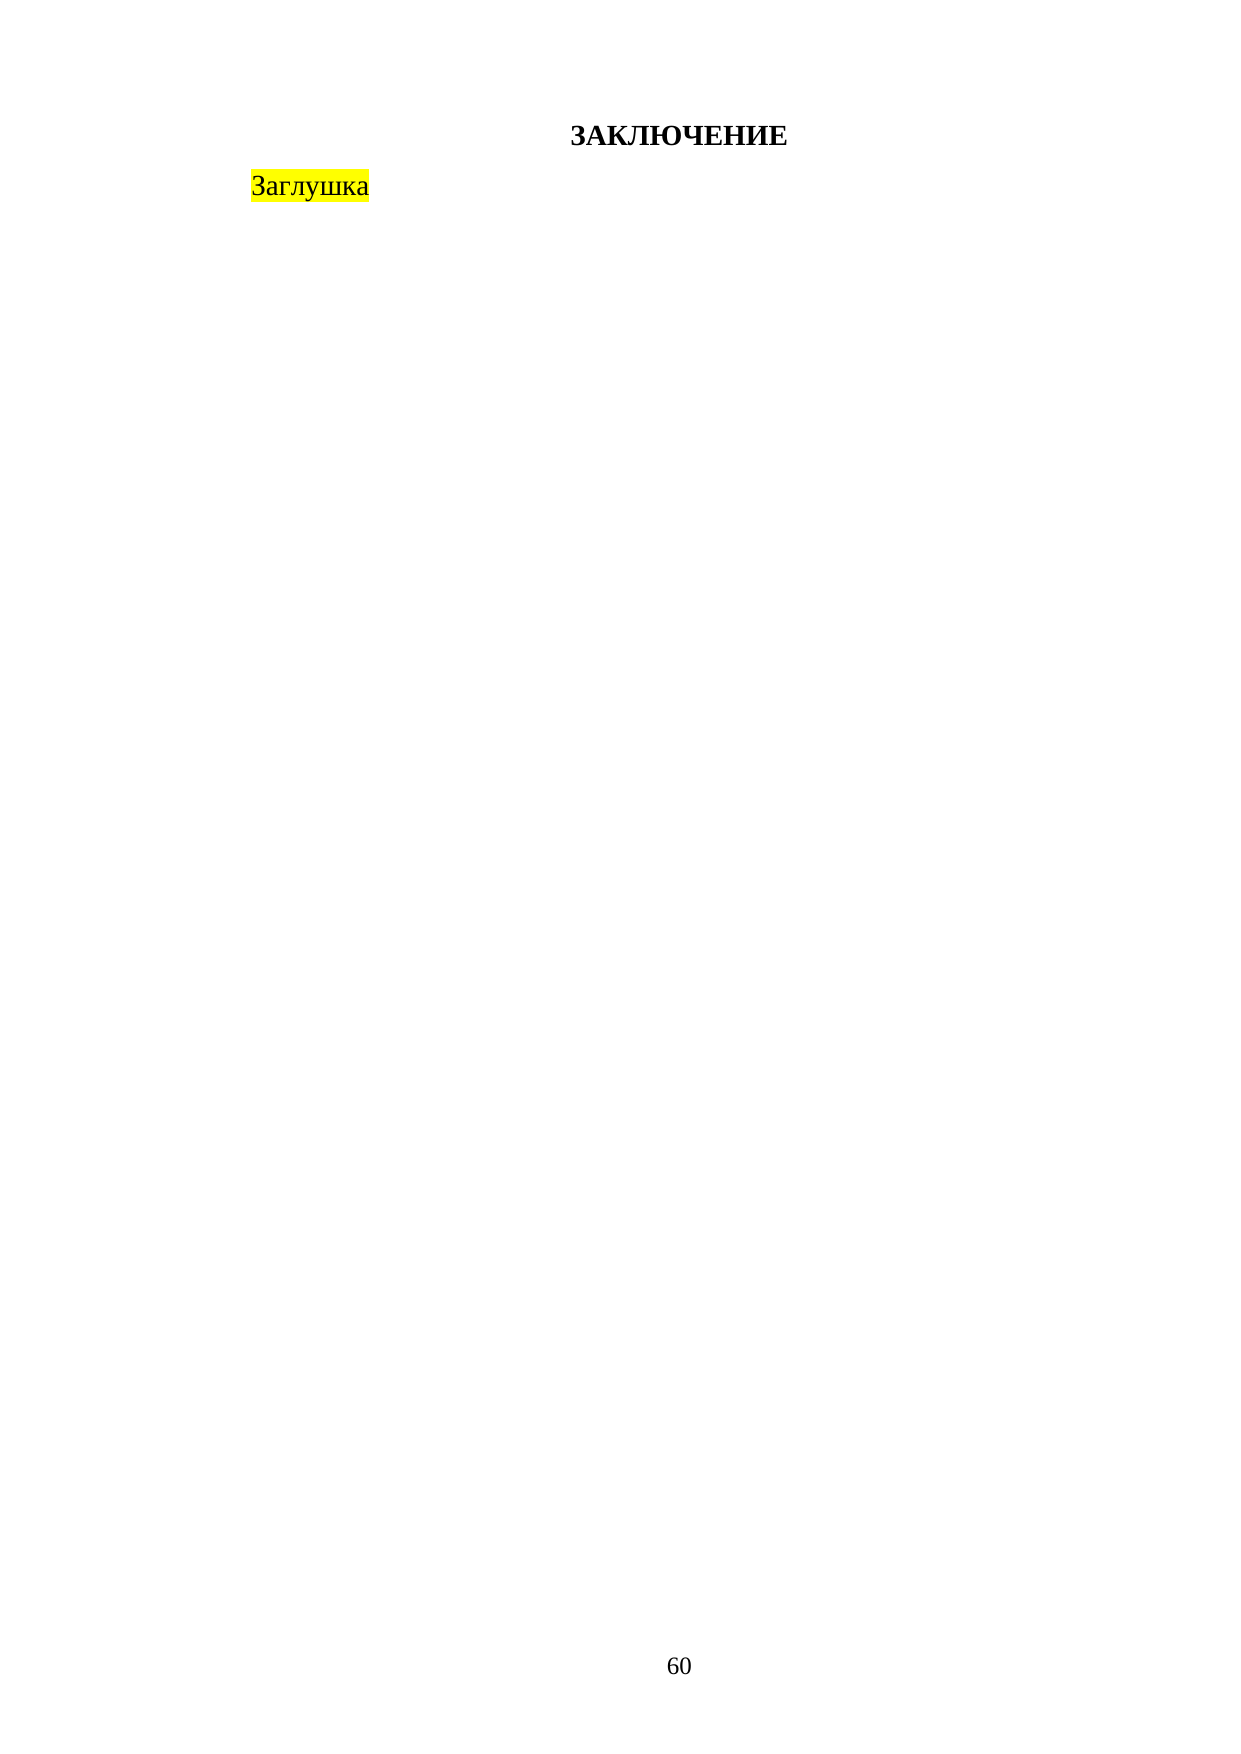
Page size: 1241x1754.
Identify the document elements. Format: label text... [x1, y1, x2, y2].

text Заглушка [177, 168, 1181, 202]
text ЗАКЛЮЧЕНИЕ [177, 118, 1181, 152]
